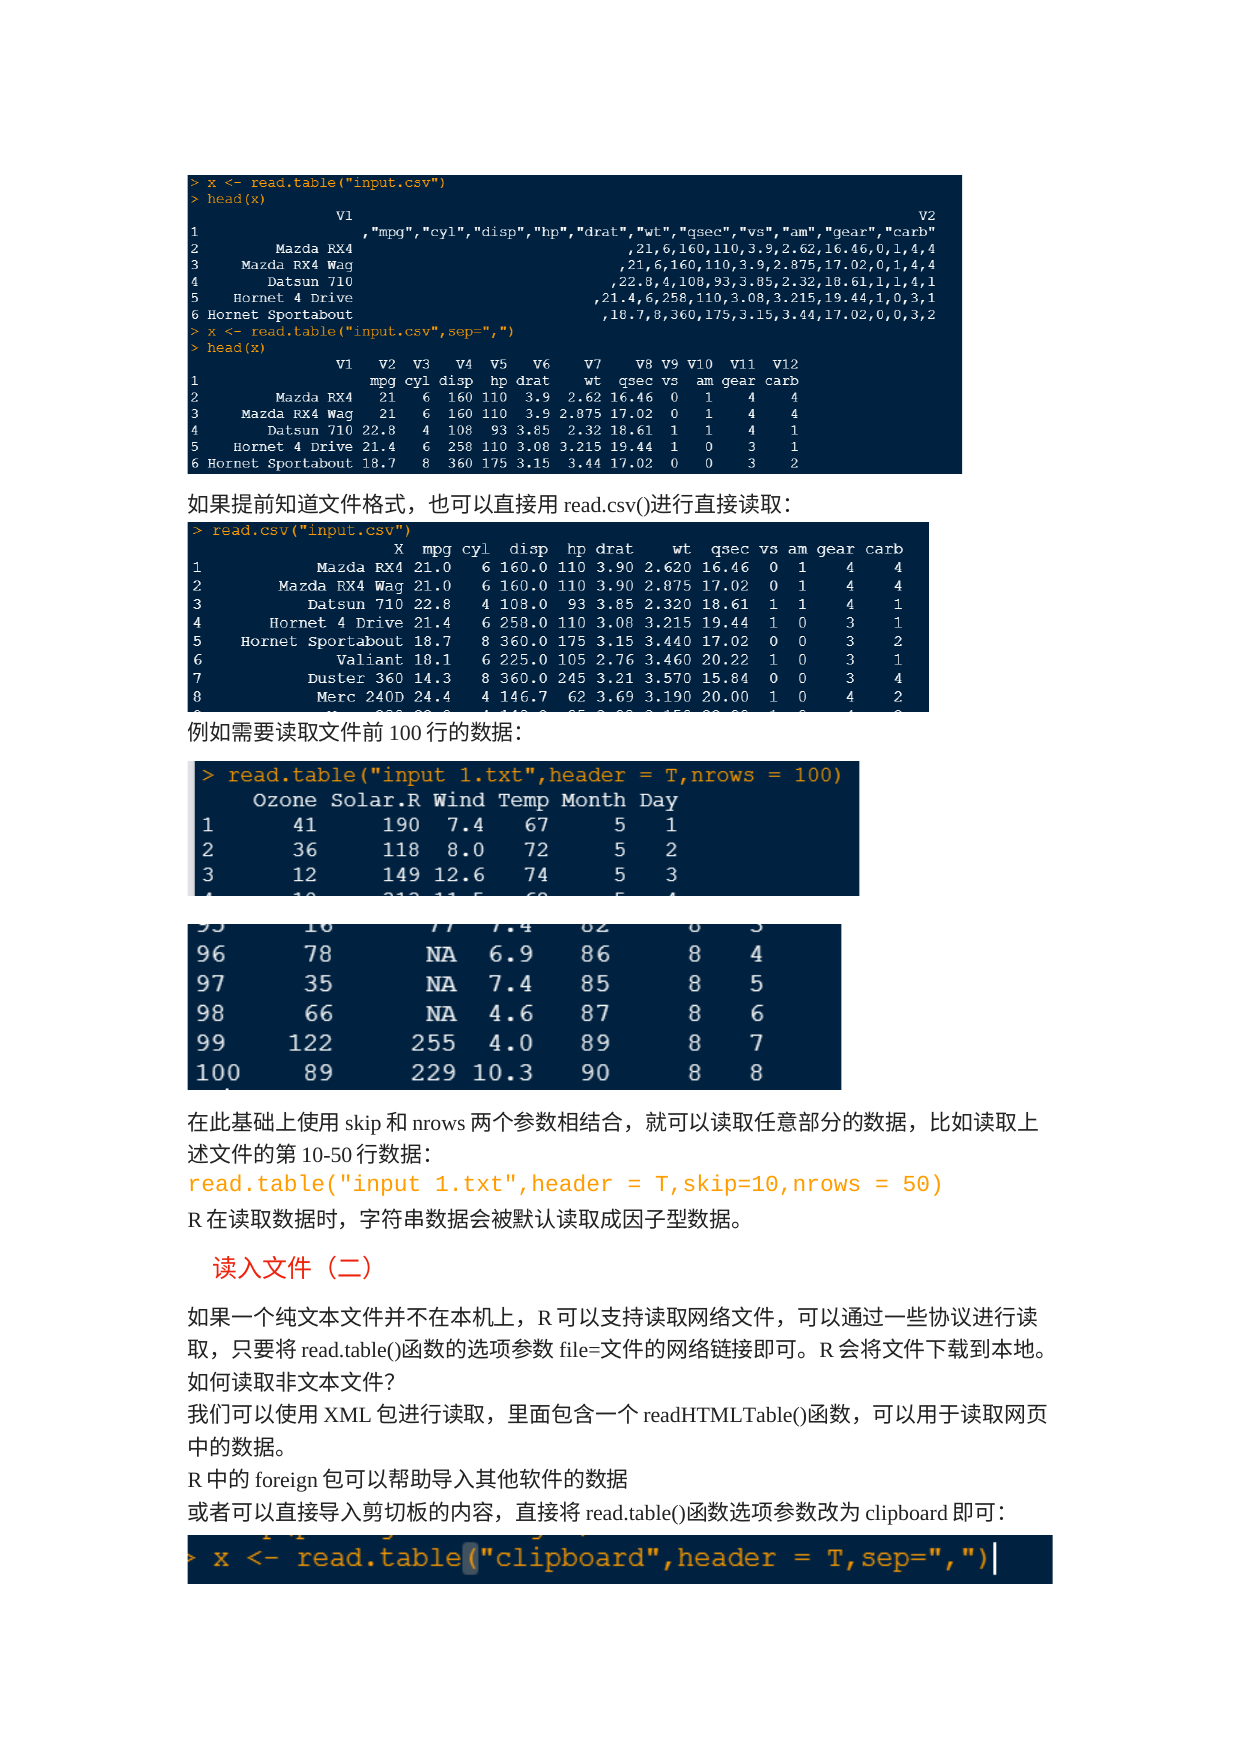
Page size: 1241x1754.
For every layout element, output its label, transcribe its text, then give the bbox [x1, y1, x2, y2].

text read.table("input 1.txt",header = T,skip=10,nrows = 50) [187, 1169, 1053, 1202]
text 如果提前知道文件格式，也可以直接用read.csv()进行直接读取： [187, 487, 1053, 519]
text 在此基础上使用skip和nrows两个参数相结合，就可以读取任意部分的数据，比如读取上述文件的第10-50行数据： [187, 1104, 1053, 1169]
picture [187, 1535, 1053, 1584]
text R中的foreign包可以帮助导入其他软件的数据 [187, 1462, 1053, 1494]
picture [187, 175, 963, 474]
text 例如需要读取文件前100行的数据： [187, 714, 1053, 747]
text 我们可以使用XML包进行读取，里面包含一个readHTMLTable()函数，可以用于读取网页中的数据。 [187, 1397, 1053, 1462]
text 或者可以直接导入剪切板的内容，直接将read.table()函数选项参数改为clipboard即可： [187, 1494, 1053, 1535]
text 如果一个纯文本文件并不在本机上，R可以支持读取网络文件，可以通过一些协议进行读取，只要将read.table()函数的选项参数file=文件的网络链接即可。R会将文件下载到本地。 [187, 1299, 1053, 1364]
text 如何读取非文本文件？ [187, 1364, 1053, 1397]
text 读入文件（二） [187, 1234, 1053, 1299]
picture [187, 522, 929, 712]
text R在读取数据时，字符串数据会被默认读取成因子型数据。 [187, 1202, 1053, 1234]
picture [187, 924, 842, 1090]
picture [187, 761, 860, 896]
